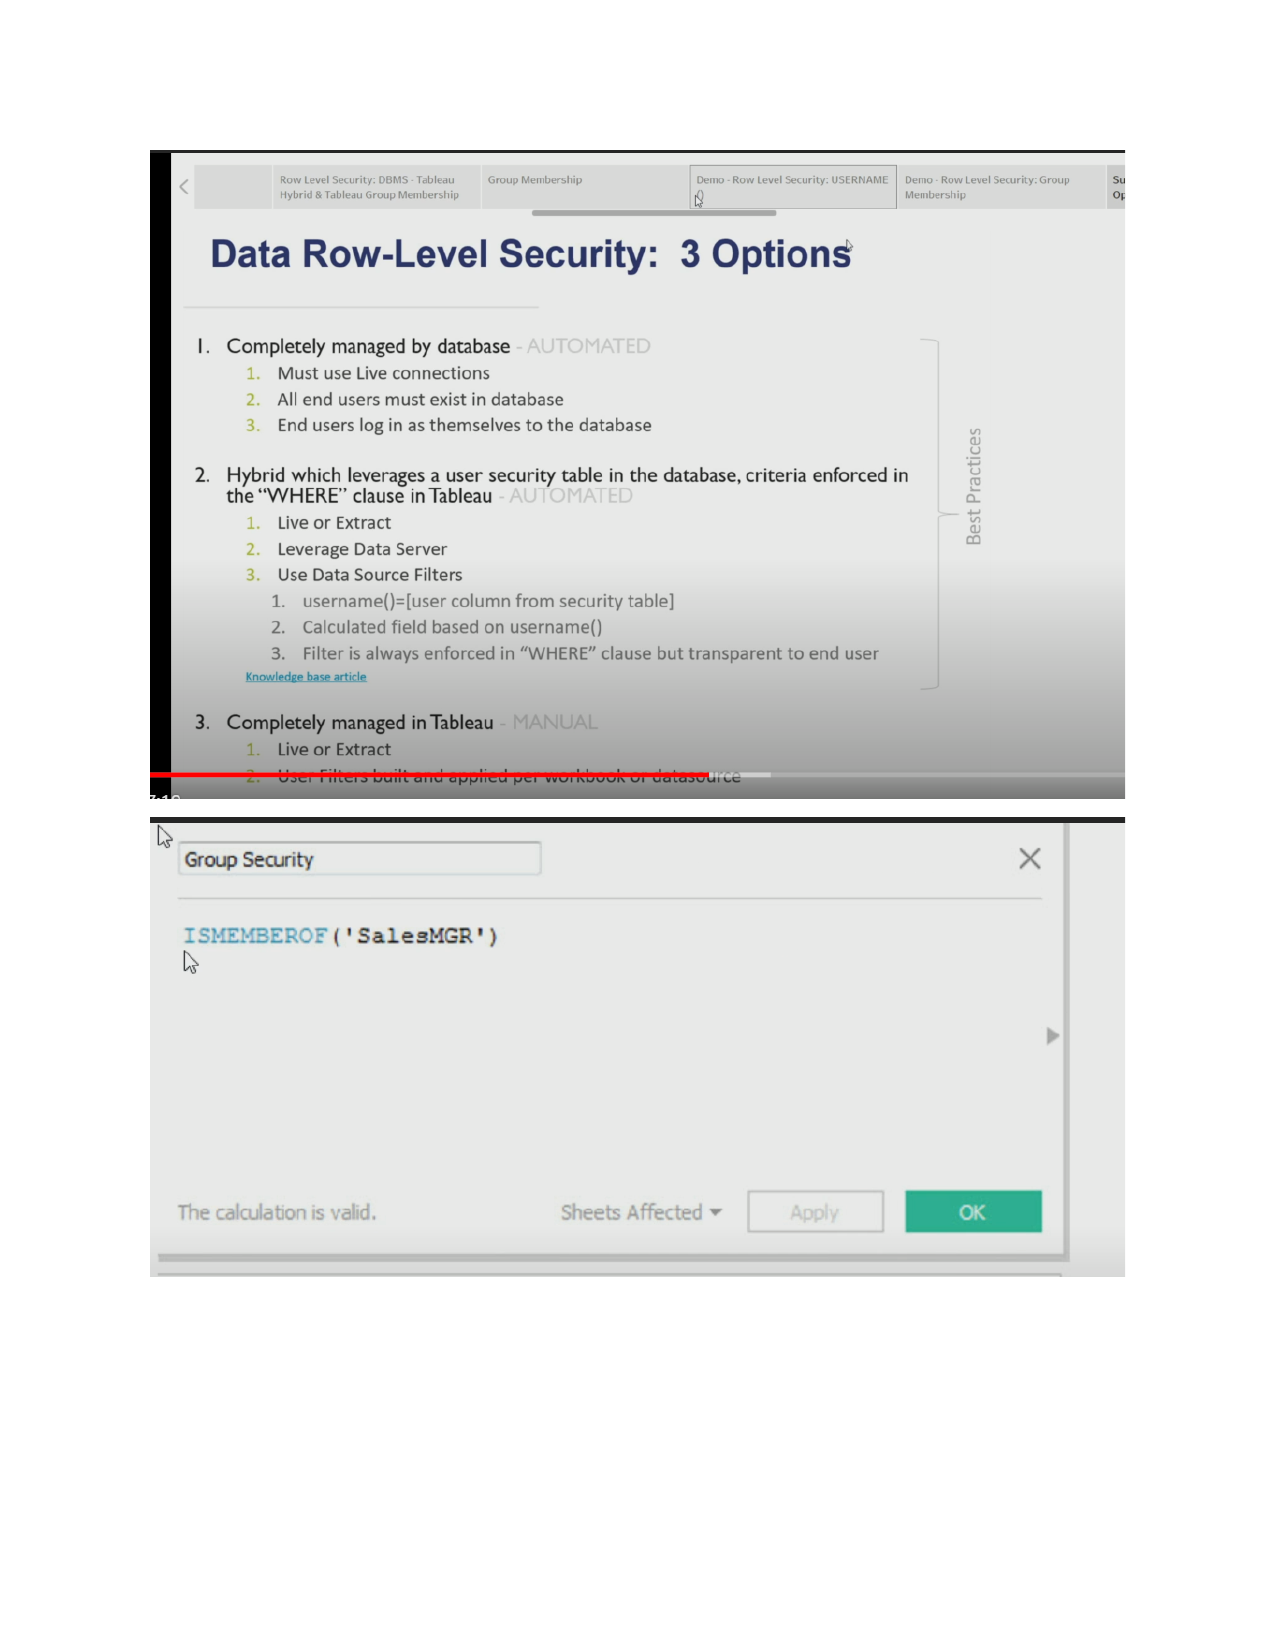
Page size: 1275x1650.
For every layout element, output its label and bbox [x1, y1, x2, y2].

picture [150, 817, 1125, 1277]
picture [150, 150, 1125, 799]
